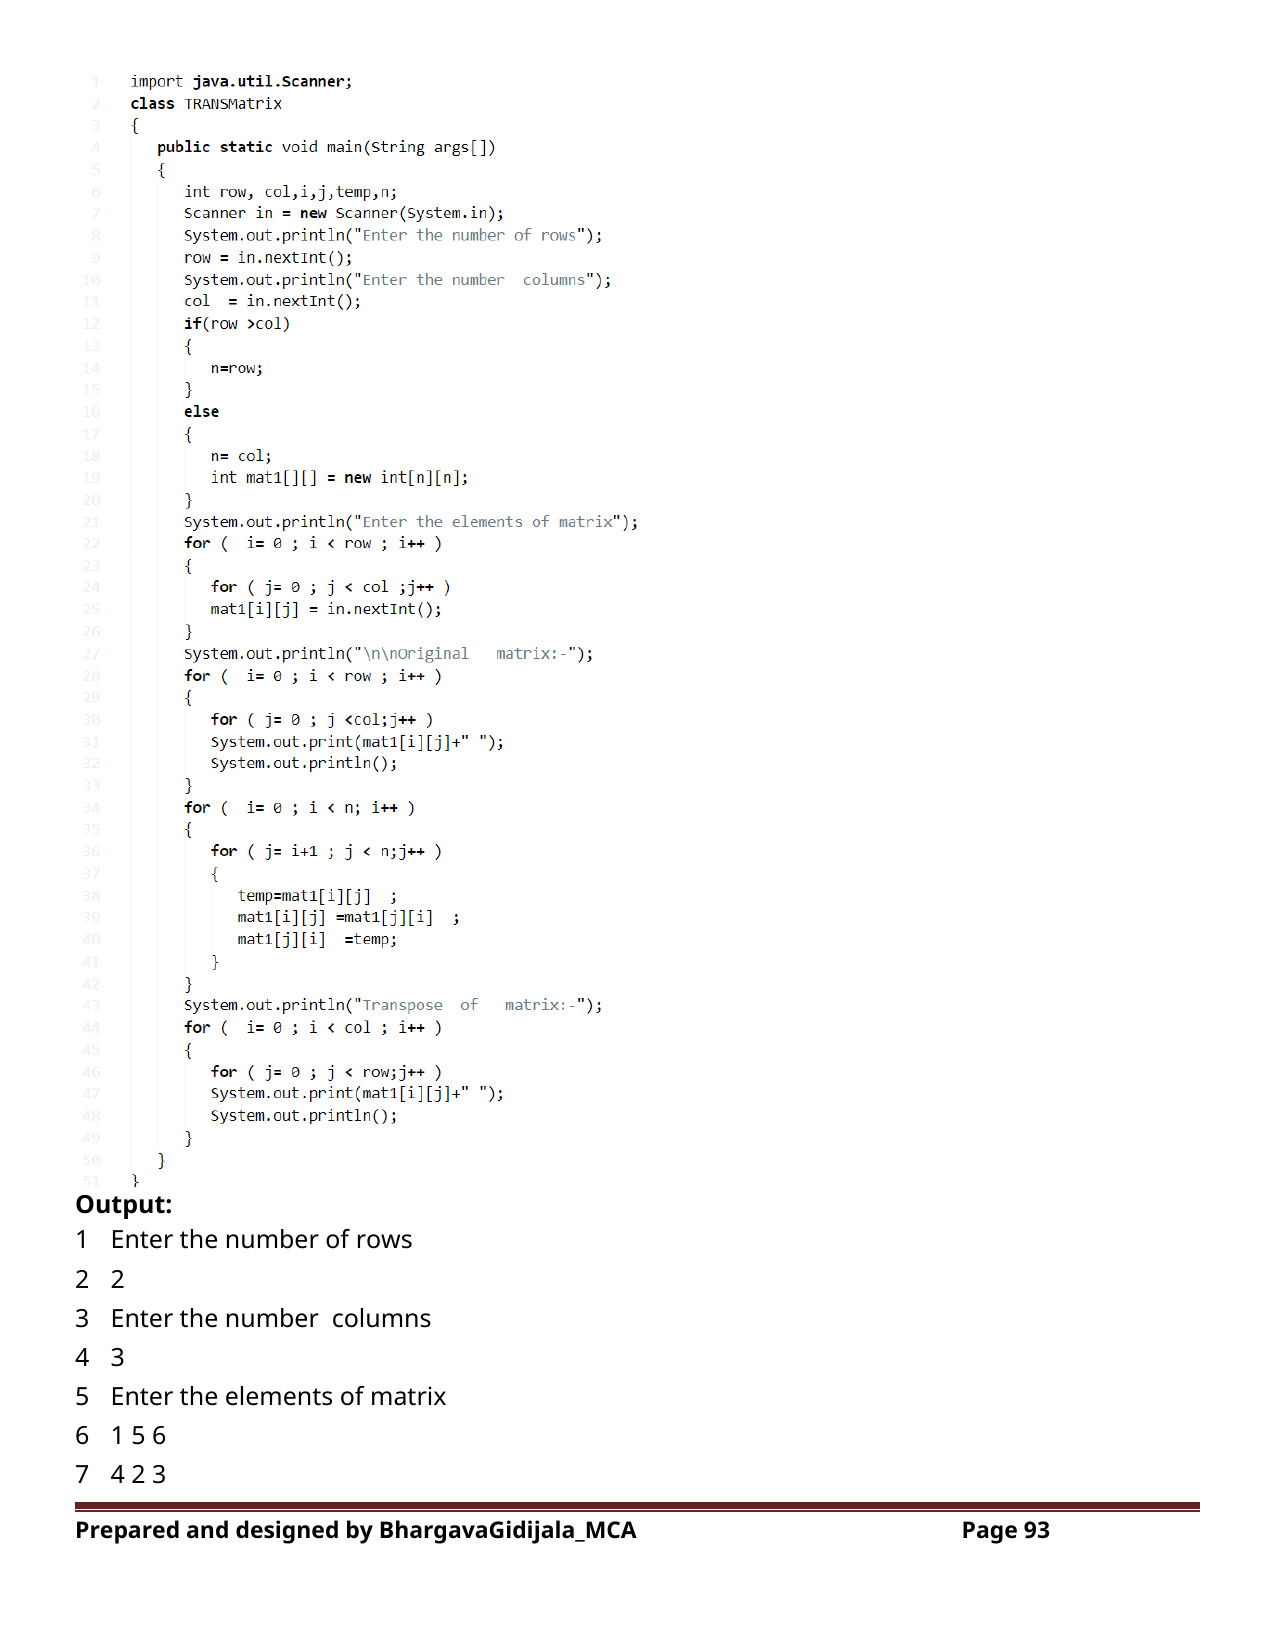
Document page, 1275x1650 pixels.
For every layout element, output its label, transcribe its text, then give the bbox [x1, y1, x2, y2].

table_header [74, 1221, 109, 1497]
text Output: [75, 1187, 1200, 1221]
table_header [109, 1221, 676, 1497]
picture [75, 75, 639, 1187]
